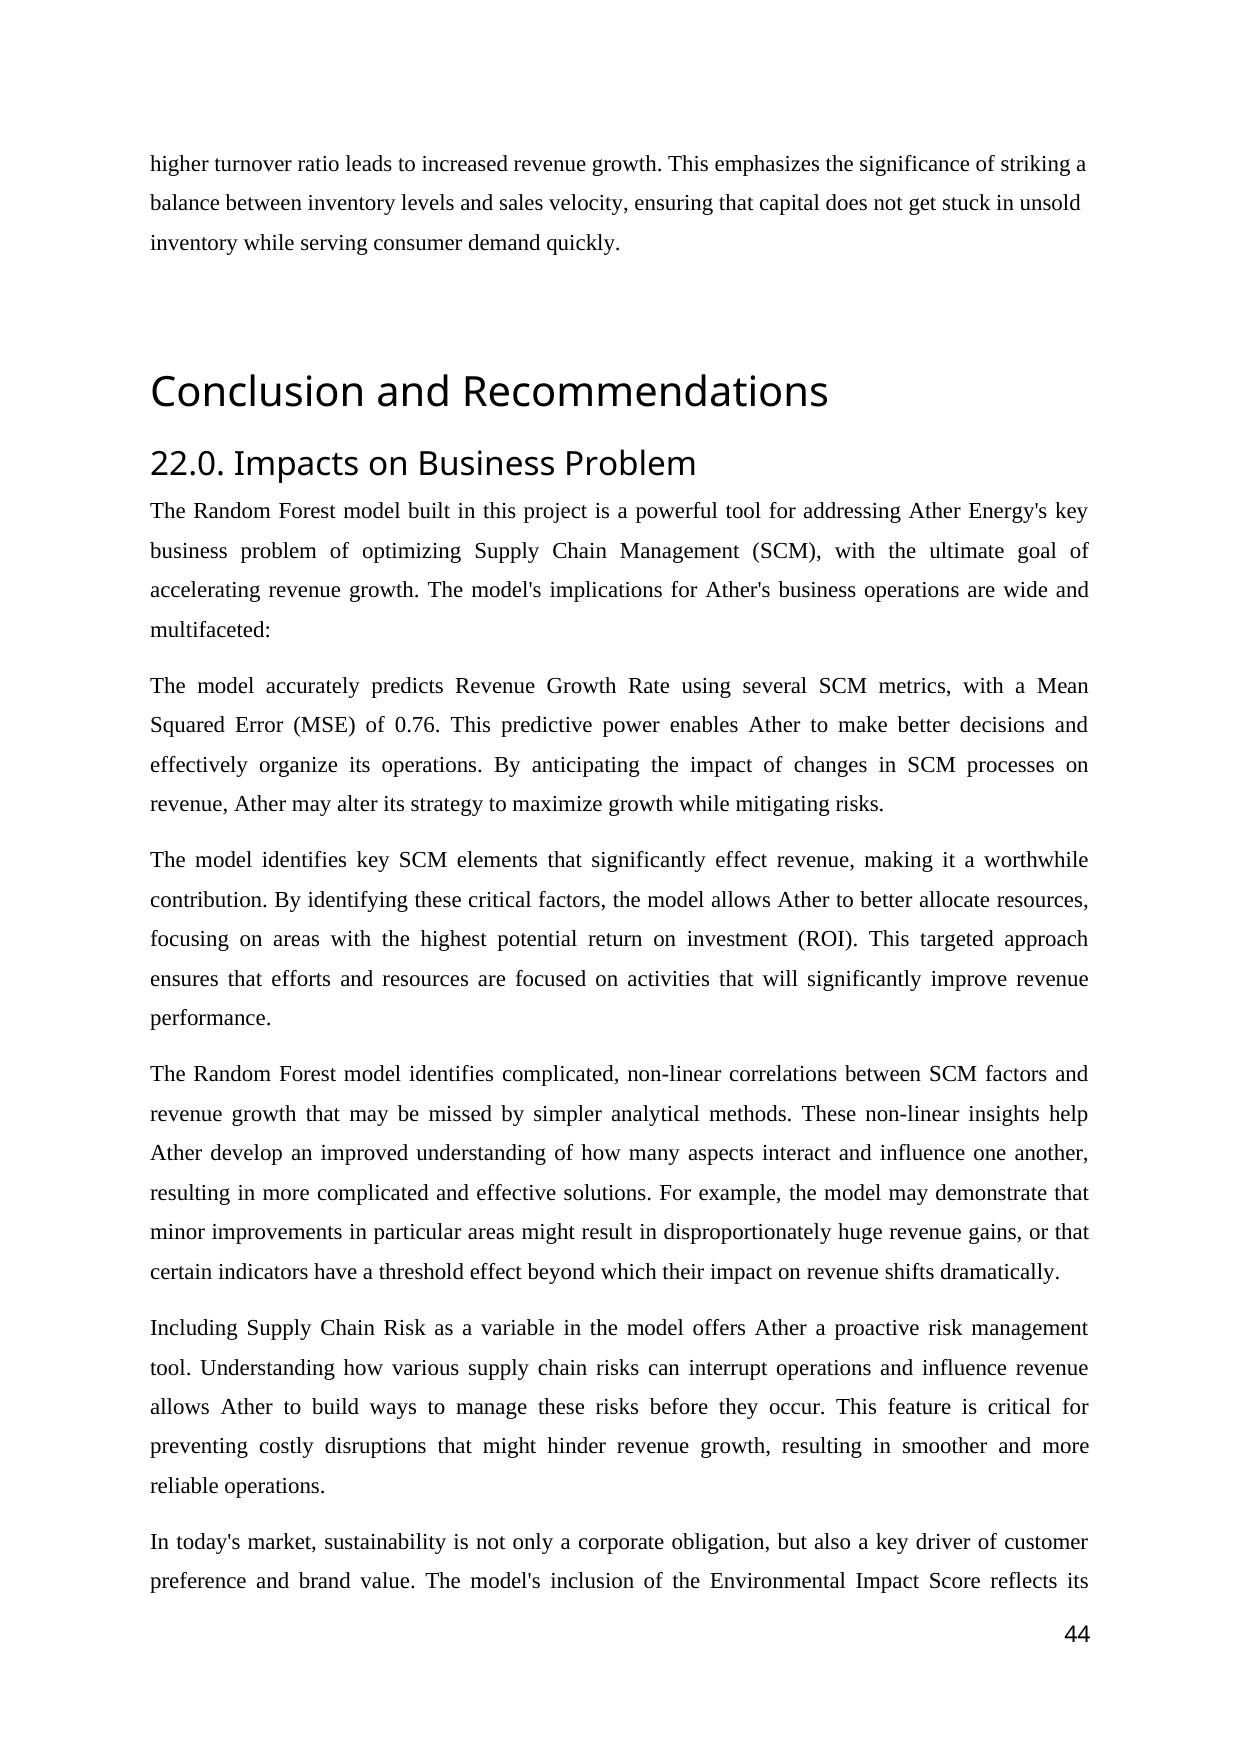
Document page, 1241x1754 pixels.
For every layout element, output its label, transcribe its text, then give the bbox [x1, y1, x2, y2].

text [150, 1528, 1090, 1594]
text The model identifies key SCM elements that significantly effect revenue, making it a worthwhile contribution. By identifying these critical factors, the model allows Ather to better allocate resources, focusing on areas with the highest potential return on investment (ROI). This targeted approach ensures that efforts and resources are focused on activities that will significantly improve revenue performance. [150, 846, 1090, 1031]
text The Random Forest model identifies complicated, non-linear correlations between SCM factors and revenue growth that may be missed by simpler analytical methods. These non-linear insights help Ather develop an improved understanding of how many aspects interact and influence one another, resulting in more complicated and effective solutions. For example, the model may demonstrate that minor improvements in particular areas might result in disproportionately huge revenue gains, or that certain indicators have a threshold effect beyond which their impact on revenue shifts dramatically. [150, 1061, 1090, 1284]
text Including Supply Chain Risk as a variable in the model offers Ather a proactive risk management tool. Understanding how various supply chain risks can interrupt operations and influence revenue allows Ather to build ways to manage these risks before they occur. This feature is critical for preventing costly disruptions that might hinder revenue growth, resulting in smoother and more reliable operations. [150, 1314, 1090, 1498]
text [150, 150, 1090, 255]
subtitle Conclusion and Recommendations [150, 362, 1090, 419]
text The Random Forest model built in this project is a powerful tool for addressing Ather Energy's key business problem of optimizing Supply Chain Management (SCM), with the ultimate goal of accelerating revenue growth. The model's implications for Ather's business operations are wide and multifaceted: [150, 497, 1090, 642]
subtitle 22.0. Impacts on Business Problem [150, 440, 1090, 485]
text The model accurately predicts Revenue Growth Rate using several SCM metrics, with a Mean Squared Error (MSE) of 0.76. This predictive power enables Ather to make better decisions and effectively organize its operations. By anticipating the impact of changes in SCM processes on revenue, Ather may alter its strategy to maximize growth while mitigating risks. [150, 672, 1090, 817]
